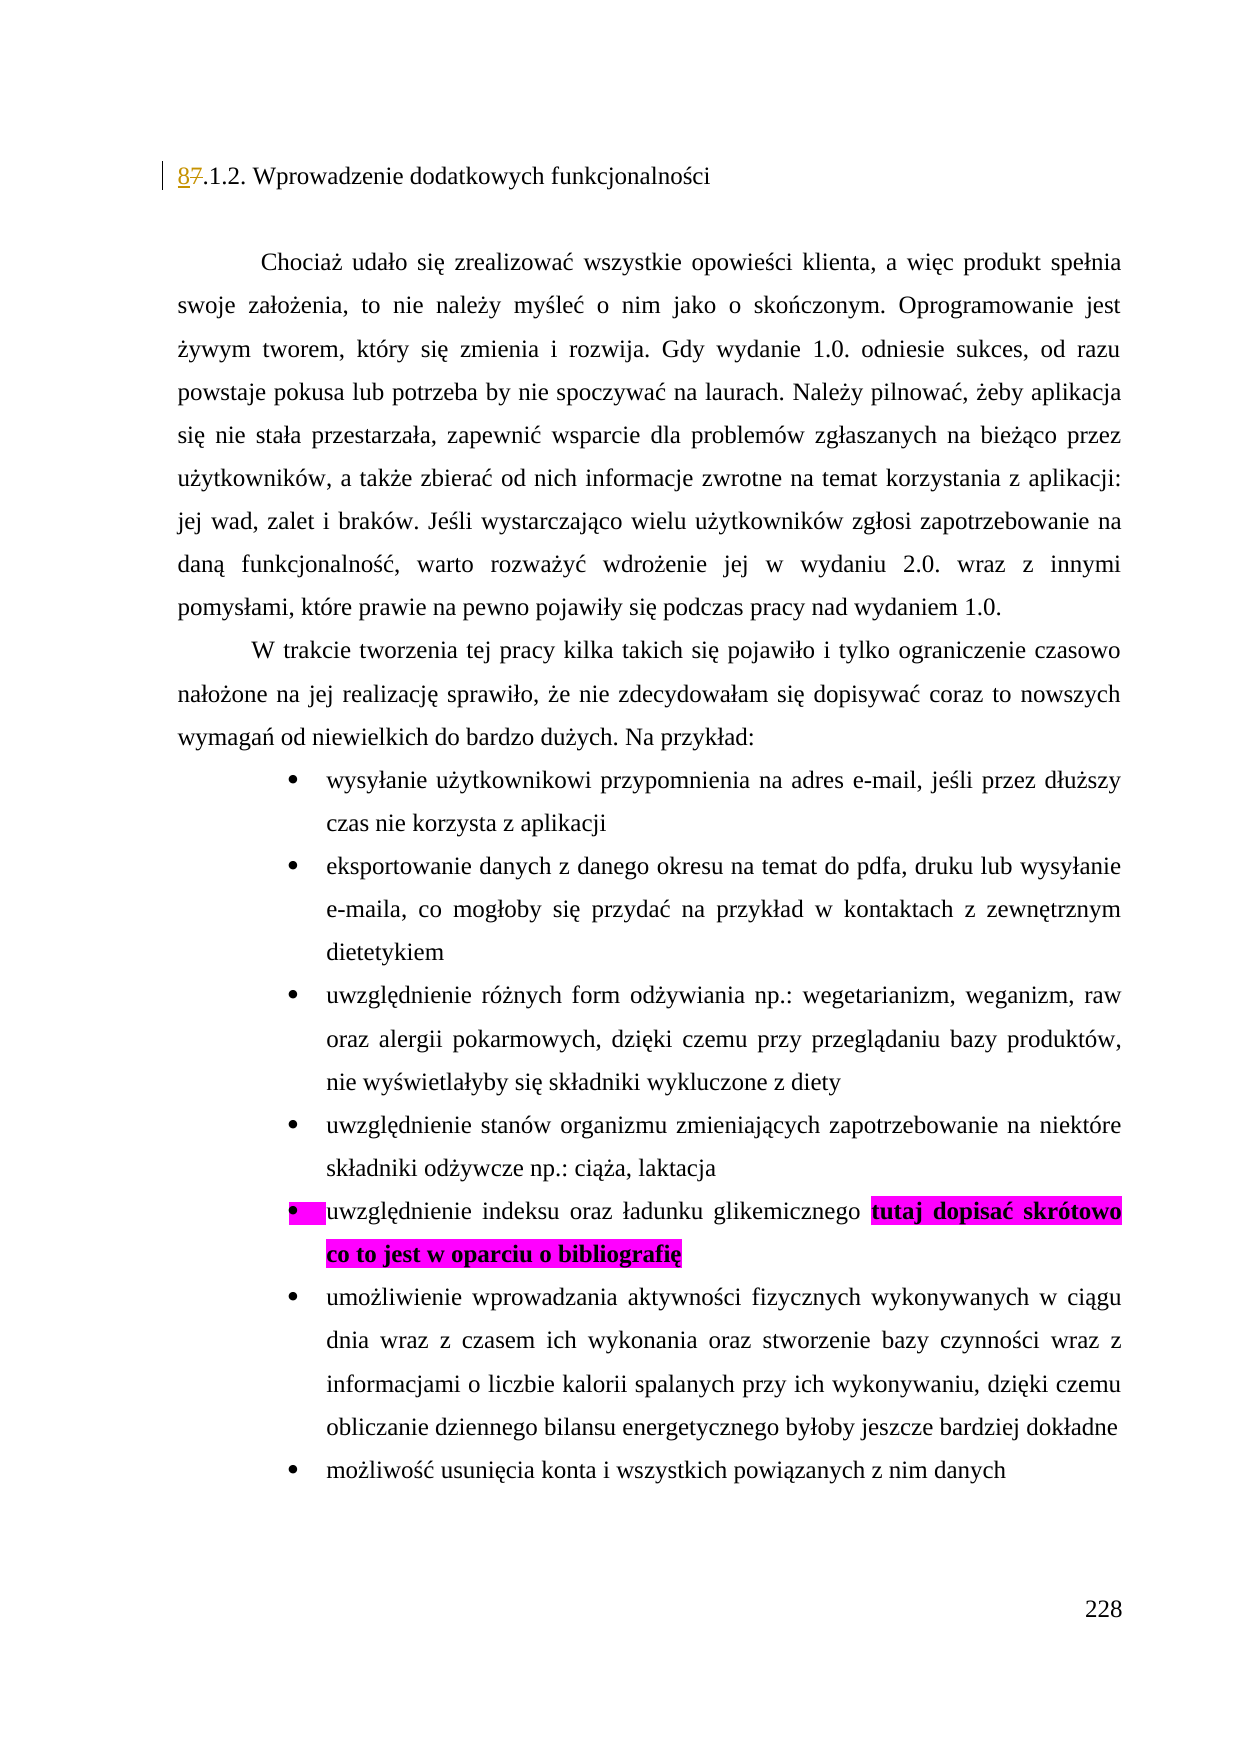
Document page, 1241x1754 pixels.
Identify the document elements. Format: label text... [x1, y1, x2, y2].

list umożliwienie wprowadzania aktywności fizycznych wykonywanych w ciągu dnia wraz z czasem ich wykonania oraz stworzenie bazy czynności wraz z informacjami o liczbie kalorii spalanych przy ich wykonywaniu, dzięki czemu obliczanie dziennego bilansu energetycznego byłoby jeszcze bardziej dokładne [288, 1282, 1122, 1441]
list eksportowanie danych z danego okresu na temat do pdfa, druku lub wysyłanie e-maila, co mogłoby się przydać na przykład w kontaktach z zewnętrznym dietetykiem [288, 851, 1122, 966]
list uwzględnienie indeksu oraz ładunku glikemicznego tutaj dopisać skrótowo co to jest w oparciu o bibliografię [288, 1196, 1122, 1268]
text W trakcie tworzenia tej pracy kilka takich się pojawiło i tylko ograniczenie czasowo nałożone na jej realizację sprawiło, że nie zdecydowałam się dopisywać coraz to nowszych wymagań od niewielkich do bardzo dużych. Na przykład: [177, 636, 1122, 751]
list możliwość usunięcia konta i wszystkich powiązanych z nim danych [288, 1455, 1122, 1484]
list uwzględnienie stanów organizmu zmieniających zapotrzebowanie na niektóre składniki odżywcze np.: ciąża, laktacja [288, 1110, 1122, 1182]
subtitle .1.2. Wprowadzenie dodatkowych funkcjonalności [177, 161, 1122, 190]
list wysyłanie użytkownikowi przypomnienia na adres e-mail, jeśli przez dłuższy czas nie korzysta z aplikacji [288, 765, 1122, 837]
text Chociaż udało się zrealizować wszystkie opowieści klienta, a więc produkt spełnia swoje założenia, to nie należy myśleć o nim jako o skończonym. Oprogramowanie jest żywym tworem, który się zmienia i rozwija. Gdy wydanie 1.0. odniesie sukces, od razu powstaje pokusa lub potrzeba by nie spoczywać na laurach. Należy pilnować, żeby aplikacja się nie stała przestarzała, zapewnić wsparcie dla problemów zgłaszanych na bieżąco przez użytkowników, a także zbierać od nich informacje zwrotne na temat korzystania z aplikacji: jej wad, zalet i braków. Jeśli wystarczająco wielu użytkowników zgłosi zapotrzebowanie na daną funkcjonalność, warto rozważyć wdrożenie jej w wydaniu 2.0. wraz z innymi pomysłami, które prawie na pewno pojawiły się podczas pracy nad wydaniem 1.0. [177, 247, 1122, 621]
list uwzględnienie różnych form odżywiania np.: wegetarianizm, weganizm, raw oraz alergii pokarmowych, dzięki czemu przy przeglądaniu bazy produktów, nie wyświetlałyby się składniki wykluczone z diety [288, 981, 1122, 1096]
